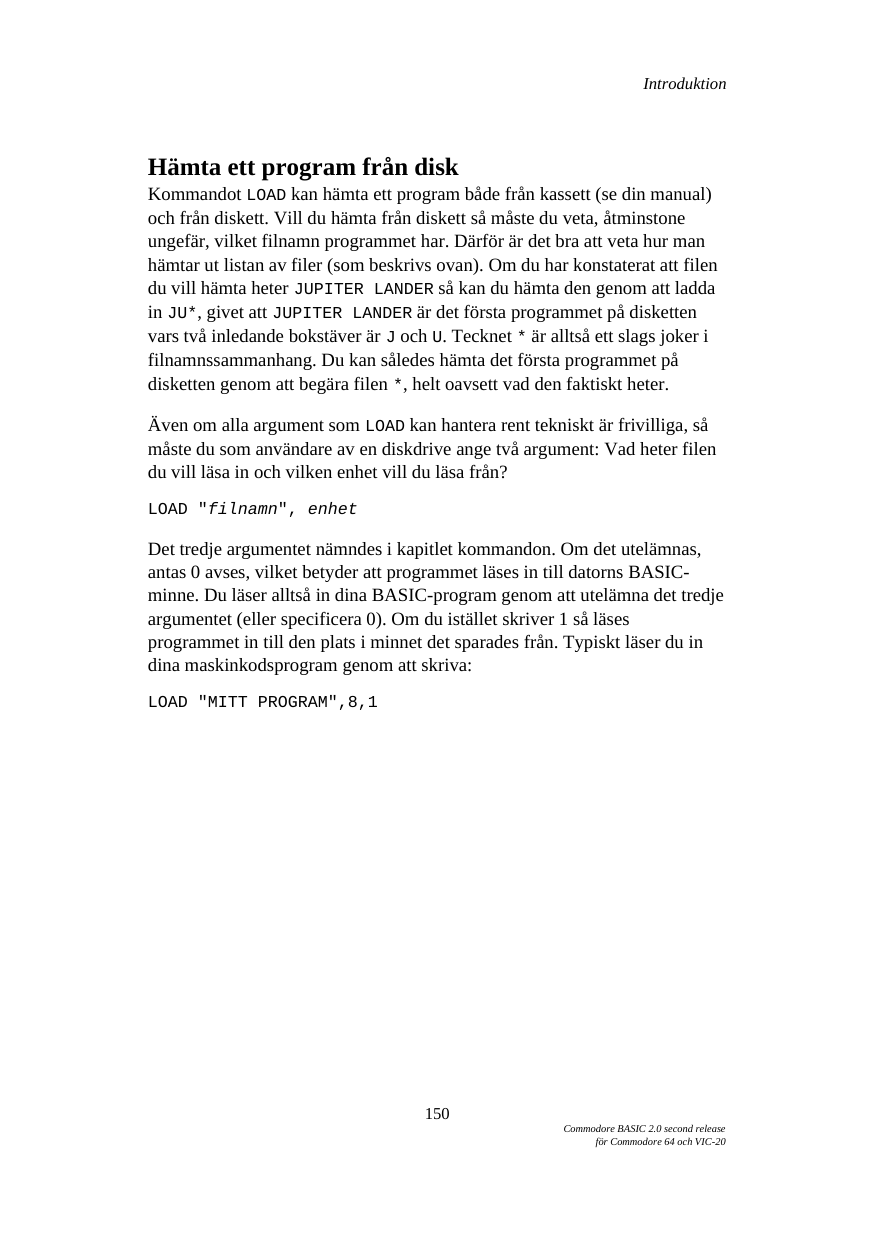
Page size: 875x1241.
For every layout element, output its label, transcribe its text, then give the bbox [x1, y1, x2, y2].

text Kommandot LOAD kan hämta ett program både från kassett (se din manual) och från diskett. Vill du hämta från diskett så måste du veta, åtminstone ungefär, vilket filnamn programmet har. Därför är det bra att veta hur man hämtar ut listan av filer (som beskrivs ovan). Om du har konstaterat att filen du vill hämta heter JUPITER LANDER så kan du hämta den genom att ladda in JU*, givet att JUPITER LANDER är det första programmet på disketten vars två inledande bokstäver är J och U. Tecknet * är alltså ett slags joker i filnamnssammanhang. Du kan således hämta det första programmet på disketten genom att begära filen *, helt oavsett vad den faktiskt heter. [148, 183, 726, 395]
text LOAD "filnamn", enhet [148, 501, 726, 519]
text Det tredje argumentet nämndes i kapitlet kommandon. Om det utelämnas, antas 0 avses, vilket betyder att programmet läses in till datorns BASIC-minne. Du läser alltså in dina BASIC-program genom att utelämna det tredje argumentet (eller specificera 0). Om du istället skriver 1 så läses programmet in till den plats i minnet det sparades från. Typiskt läser du in dina maskinkodsprogram genom att skriva: [148, 538, 726, 675]
text Även om alla argument som LOAD kan hantera rent tekniskt är frivilliga, så måste du som användare av en diskdrive ange två argument: Vad heter filen du vill läsa in och vilken enhet vill du läsa från? [148, 413, 726, 482]
text LOAD "MITT PROGRAM",8,1 [148, 694, 726, 713]
subtitle Hämta ett program från disk [148, 152, 726, 181]
